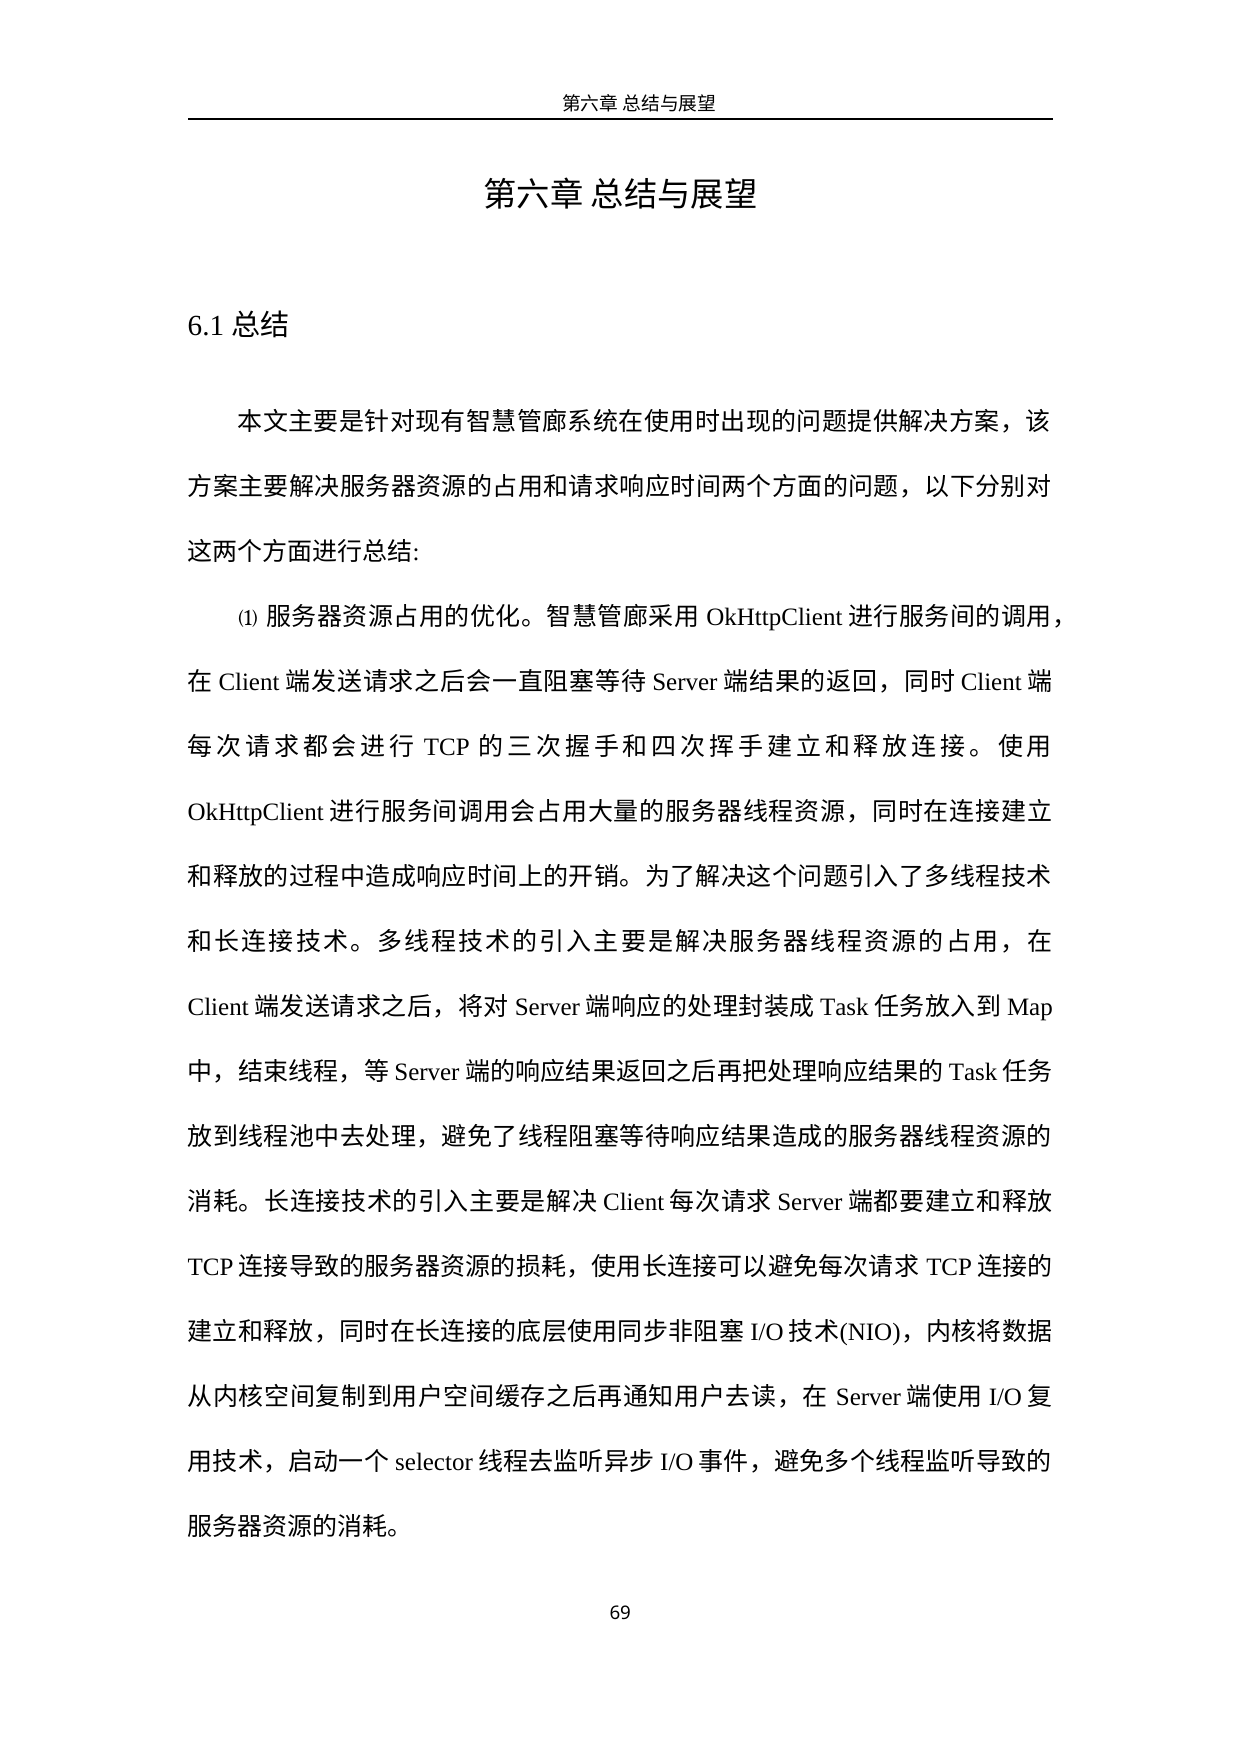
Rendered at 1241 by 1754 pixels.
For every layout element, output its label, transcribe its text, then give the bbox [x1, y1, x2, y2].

text 第六章 总结与展望 [187, 160, 1053, 225]
text ⑴ 服务器资源占用的优化。智慧管廊采用OkHttpClient进行服务间的调用，在Client端发送请求之后会一直阻塞等待Server端结果的返回，同时Client端每次请求都会进行TCP的三次握手和四次挥手建立和释放连接。使用OkHttpClient进行服务间调用会占用大量的服务器线程资源，同时在连接建立和释放的过程中造成响应时间上的开销。为了解决这个问题引入了多线程技术和长连接技术。多线程技术的引入主要是解决服务器线程资源的占用，在Client端发送请求之后，将对Server端响应的处理封装成Task任务放入到Map中，结束线程，等Server端的响应结果返回之后再把处理响应结果的Task任务放到线程池中去处理，避免了线程阻塞等待响应结果造成的服务器线程资源的消耗。长连接技术的引入主要是解决Client每次请求Server端都要建立和释放TCP连接导致的服务器资源的损耗，使用长连接可以避免每次请求TCP连接的建立和释放，同时在长连接的底层使用同步非阻塞I/O技术(NIO)，内核将数据从内核空间复制到用户空间缓存之后再通知用户去读，在Server端使用I/O复用技术，启动一个selector线程去监听异步I/O事件，避免多个线程监听导致的服务器资源的消耗。 [187, 582, 1053, 1557]
text 本文主要是针对现有智慧管廊系统在使用时出现的问题提供解决方案，该方案主要解决服务器资源的占用和请求响应时间两个方面的问题，以下分别对这两个方面进行总结: [187, 387, 1053, 582]
text 6.1 总结 [187, 290, 1053, 355]
